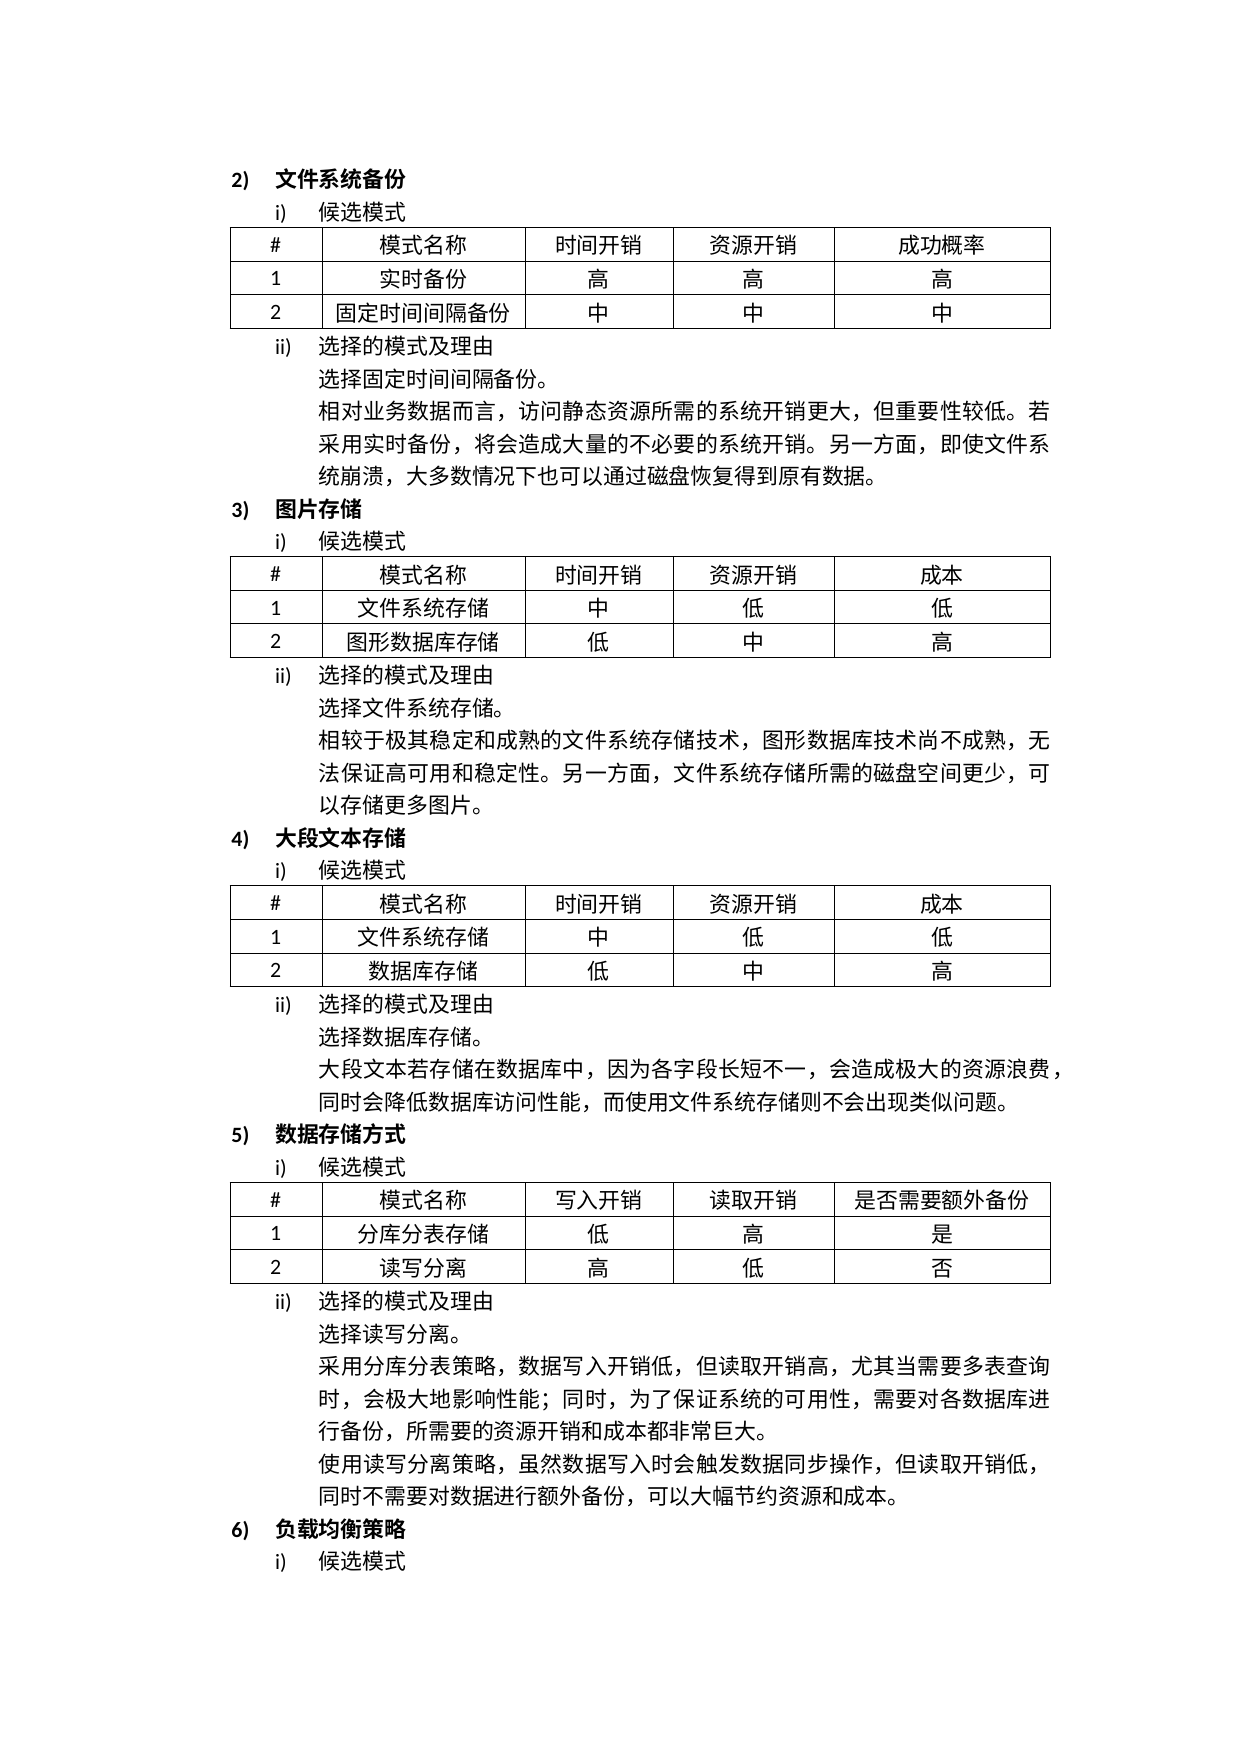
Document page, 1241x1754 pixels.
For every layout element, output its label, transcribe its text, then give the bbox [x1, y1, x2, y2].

table_cell 文件系统存储 [323, 920, 525, 952]
table_cell 低 [835, 920, 1050, 952]
list 相较于极其稳定和成熟的文件系统存储技术，图形数据库技术尚不成熟，无法保证高可用和稳定性。另一方面，文件系统存储所需的磁盘空间更少，可以存储更多图片。 [319, 723, 1053, 820]
table_cell 高 [674, 1217, 834, 1249]
table_cell 1 [231, 1217, 322, 1249]
table_cell 2 [231, 1250, 322, 1283]
table_cell 低 [835, 591, 1050, 623]
table_cell 1 [231, 262, 322, 294]
table_cell 中 [674, 954, 834, 986]
list 文件系统备份 [231, 162, 1053, 194]
table_cell 低 [674, 920, 834, 952]
table_header 时间开销 [526, 557, 673, 590]
table_cell 中 [674, 624, 834, 657]
table_cell 高 [526, 262, 673, 294]
table_cell 低 [526, 624, 673, 657]
text 选择数据库存储。 [275, 1019, 1053, 1052]
table_cell 低 [526, 1217, 673, 1249]
table_cell 高 [835, 624, 1050, 657]
table_header 模式名称 [323, 886, 525, 919]
table_header # [231, 1183, 322, 1216]
table_cell 低 [674, 1250, 834, 1283]
table_header 是否需要额外备份 [835, 1183, 1050, 1216]
table_cell 中 [835, 295, 1050, 328]
list 候选模式 [275, 853, 1053, 885]
list 候选模式 [275, 524, 1053, 556]
table_header 模式名称 [323, 557, 525, 590]
list 选择的模式及理由 [275, 329, 1053, 361]
table_cell 1 [231, 591, 322, 623]
table_cell 分库分表存储 [323, 1217, 525, 1249]
list 选择的模式及理由 [275, 1284, 1053, 1316]
table_cell 中 [674, 295, 834, 328]
table_header 成本 [835, 557, 1050, 590]
table_cell 1 [231, 920, 322, 952]
table_header 成功概率 [835, 228, 1050, 261]
table_cell 2 [231, 295, 322, 328]
list 选择的模式及理由 [275, 658, 1053, 690]
table_header 资源开销 [674, 886, 834, 919]
table_cell 低 [526, 954, 673, 986]
list 图片存储 [231, 491, 1053, 524]
table_cell 图形数据库存储 [323, 624, 525, 657]
table_cell 中 [526, 920, 673, 952]
table_header 资源开销 [674, 228, 834, 261]
table_cell 中 [526, 591, 673, 623]
list 相对业务数据而言，访问静态资源所需的系统开销更大，但重要性较低。若采用实时备份，将会造成大量的不必要的系统开销。另一方面，即使文件系统崩溃，大多数情况下也可以通过磁盘恢复得到原有数据。 [319, 394, 1053, 491]
table_cell 读写分离 [323, 1250, 525, 1283]
list 数据存储方式 [231, 1117, 1053, 1149]
table_header 模式名称 [323, 1183, 525, 1216]
table_header 成本 [835, 886, 1050, 919]
table_cell 高 [526, 1250, 673, 1283]
table_cell 2 [231, 624, 322, 657]
table_header # [231, 557, 322, 590]
table_header 读取开销 [674, 1183, 834, 1216]
table_cell 高 [674, 262, 834, 294]
table_cell 2 [231, 954, 322, 986]
list 采用分库分表策略，数据写入开销低，但读取开销高，尤其当需要多表查询时，会极大地影响性能；同时，为了保证系统的可用性，需要对各数据库进行备份，所需要的资源开销和成本都非常巨大。 [319, 1349, 1053, 1446]
table_cell 高 [835, 262, 1050, 294]
list 使用读写分离策略，虽然数据写入时会触发数据同步操作，但读取开销低，同时不需要对数据进行额外备份，可以大幅节约资源和成本。 [319, 1446, 1053, 1511]
list 候选模式 [275, 194, 1053, 227]
text 选择读写分离。 [275, 1316, 1053, 1349]
table_cell 否 [835, 1250, 1050, 1283]
list 大段文本存储 [231, 820, 1053, 853]
table_cell 文件系统存储 [323, 591, 525, 623]
text 选择文件系统存储。 [275, 690, 1053, 723]
table_header 资源开销 [674, 557, 834, 590]
table_cell 实时备份 [323, 262, 525, 294]
list 选择的模式及理由 [275, 987, 1053, 1019]
list 候选模式 [275, 1544, 1053, 1576]
text 选择固定时间间隔备份。 [275, 361, 1053, 394]
list 大段文本若存储在数据库中，因为各字段长短不一，会造成极大的资源浪费，同时会降低数据库访问性能，而使用文件系统存储则不会出现类似问题。 [319, 1052, 1053, 1117]
table_header 时间开销 [526, 886, 673, 919]
list 负载均衡策略 [231, 1511, 1053, 1544]
table_header 写入开销 [526, 1183, 673, 1216]
table_header # [231, 228, 322, 261]
table_header 模式名称 [323, 228, 525, 261]
table_cell 数据库存储 [323, 954, 525, 986]
table_cell 固定时间间隔备份 [323, 295, 525, 328]
table_header # [231, 886, 322, 919]
table_cell 中 [526, 295, 673, 328]
list 候选模式 [275, 1149, 1053, 1182]
table_cell 高 [835, 954, 1050, 986]
table_header 时间开销 [526, 228, 673, 261]
table_cell 是 [835, 1217, 1050, 1249]
table_cell 低 [674, 591, 834, 623]
